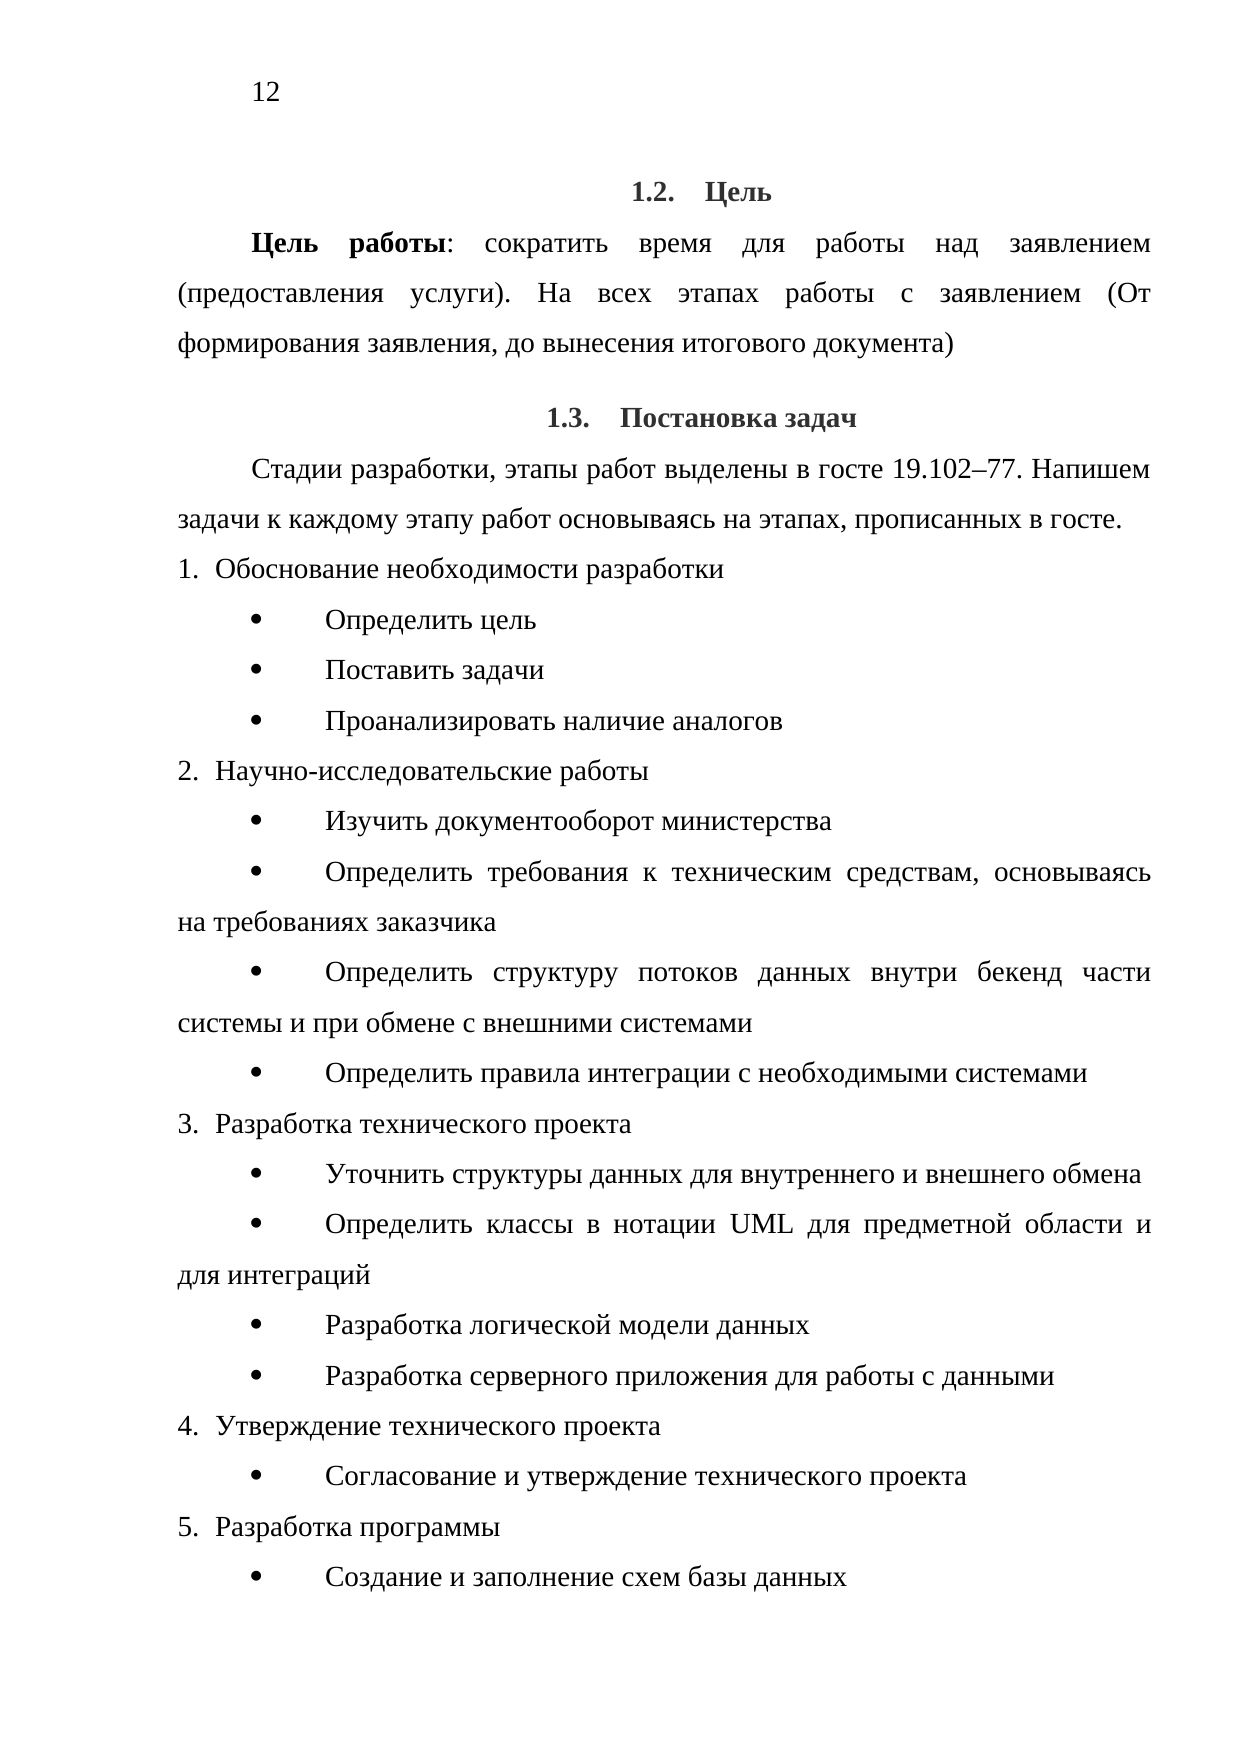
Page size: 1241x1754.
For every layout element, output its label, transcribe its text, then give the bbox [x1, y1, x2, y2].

list Определить классы в нотации UML для предметной области и для интеграций [177, 1206, 1152, 1290]
list Уточнить структуры данных для внутреннего и внешнего обмена [177, 1156, 1152, 1190]
list Определить требования к техническим средствам, основываясь на требованиях заказчика [177, 854, 1152, 938]
list Постановка задач [177, 401, 1152, 434]
list Разработка программы [177, 1509, 1152, 1542]
list Изучить документооборот министерства [177, 803, 1152, 837]
list Определить правила интеграции с необходимыми системами [177, 1055, 1152, 1089]
list Цель [177, 174, 1152, 208]
text Цель работы: сократить время для работы над заявлением (предоставления услуги). На всех этапах работы с заявлением (От формирования заявления, до вынесения итогового документа) [177, 225, 1152, 359]
list Разработка логической модели данных [177, 1307, 1152, 1341]
list Разработка серверного приложения для работы с данными [177, 1358, 1152, 1391]
list Утверждение технического проекта [177, 1408, 1152, 1442]
list Согласование и утверждение технического проекта [177, 1458, 1152, 1492]
list Научно-исследовательские работы [177, 753, 1152, 787]
list Определить структуру потоков данных внутри бекенд части системы и при обмене с внешними системами [177, 954, 1152, 1038]
list Проанализировать наличие аналогов [177, 703, 1152, 736]
text Стадии разработки, этапы работ выделены в госте 19.102–77. Напишем задачи к каждому этапу работ основываясь на этапах, прописанных в госте. [177, 451, 1152, 535]
list Разработка технического проекта [177, 1106, 1152, 1139]
list Обоснование необходимости разработки [177, 552, 1152, 585]
list Создание и заполнение схем базы данных [177, 1559, 1152, 1593]
list Определить цель [177, 602, 1152, 636]
list Поставить задачи [177, 652, 1152, 686]
